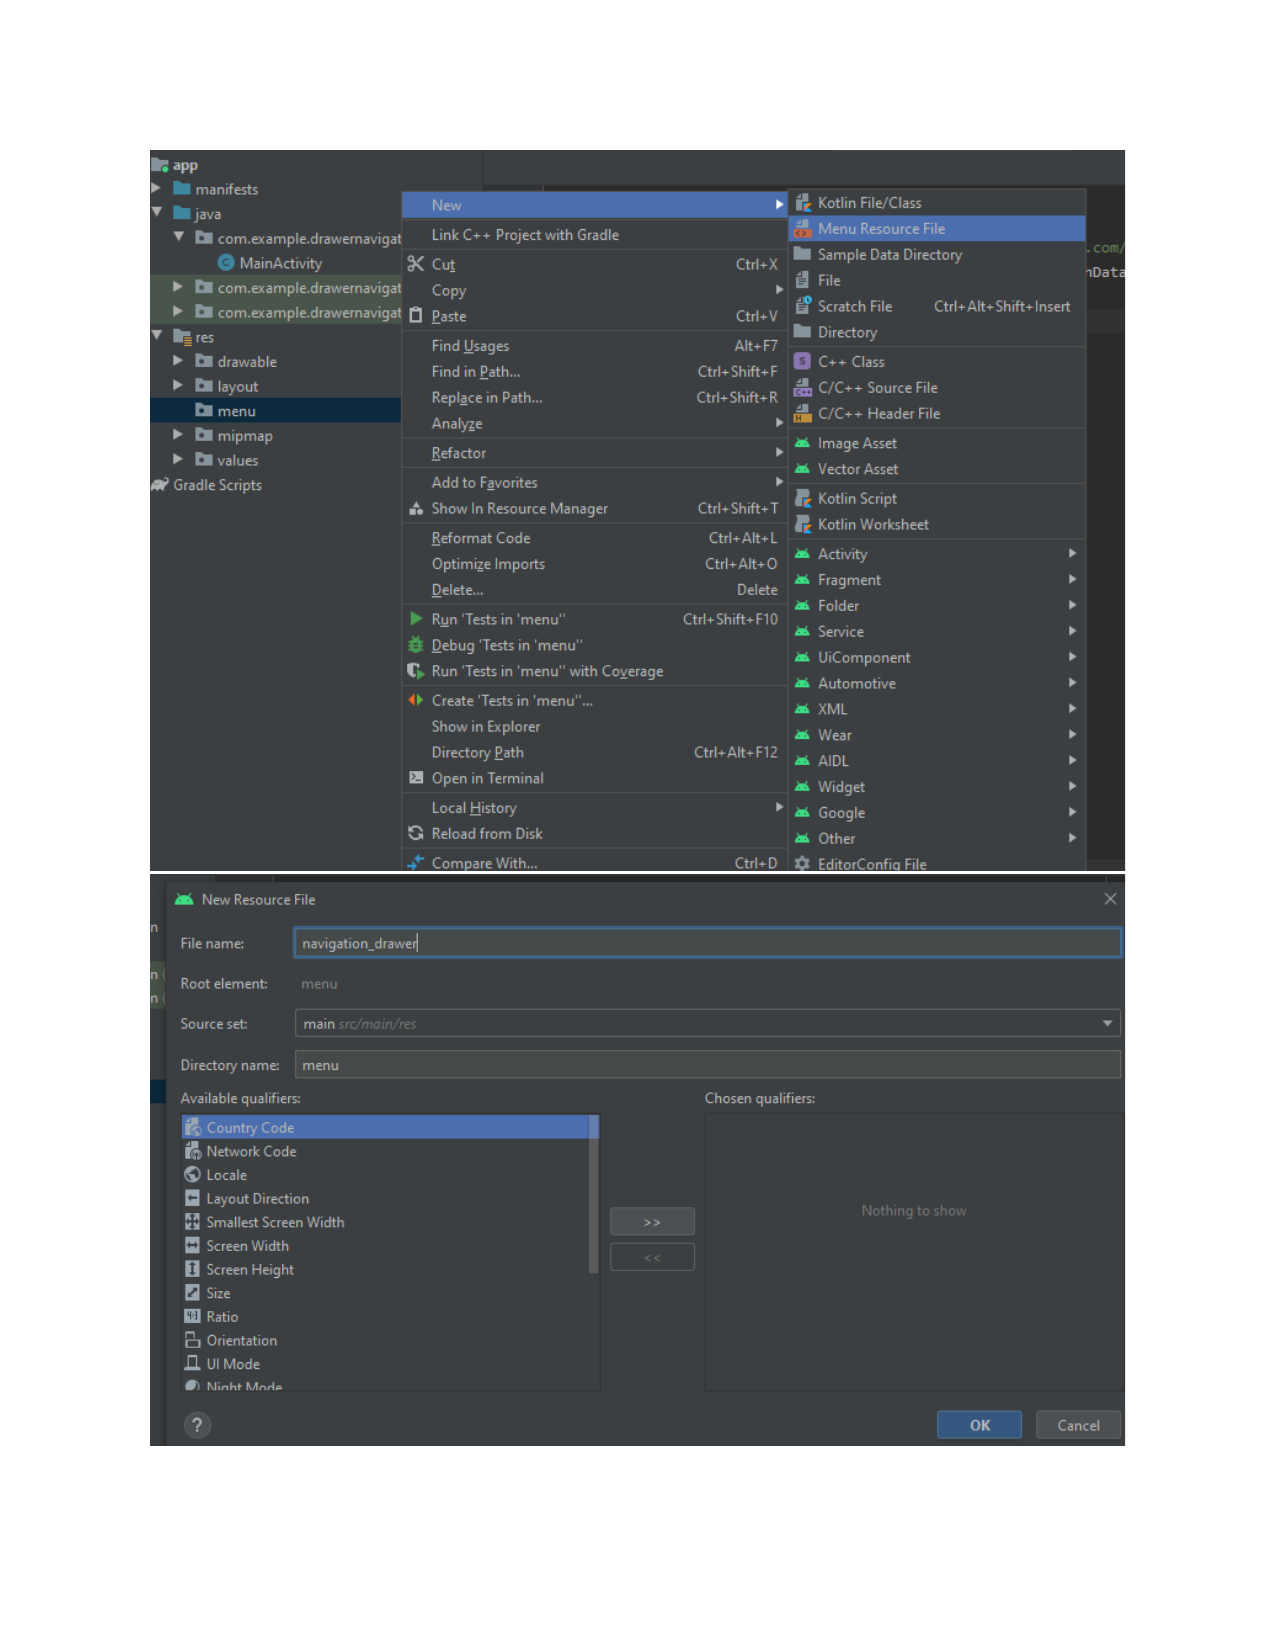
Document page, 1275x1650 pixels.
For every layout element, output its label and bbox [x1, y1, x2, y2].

picture [150, 874, 1125, 1446]
picture [150, 150, 1125, 871]
